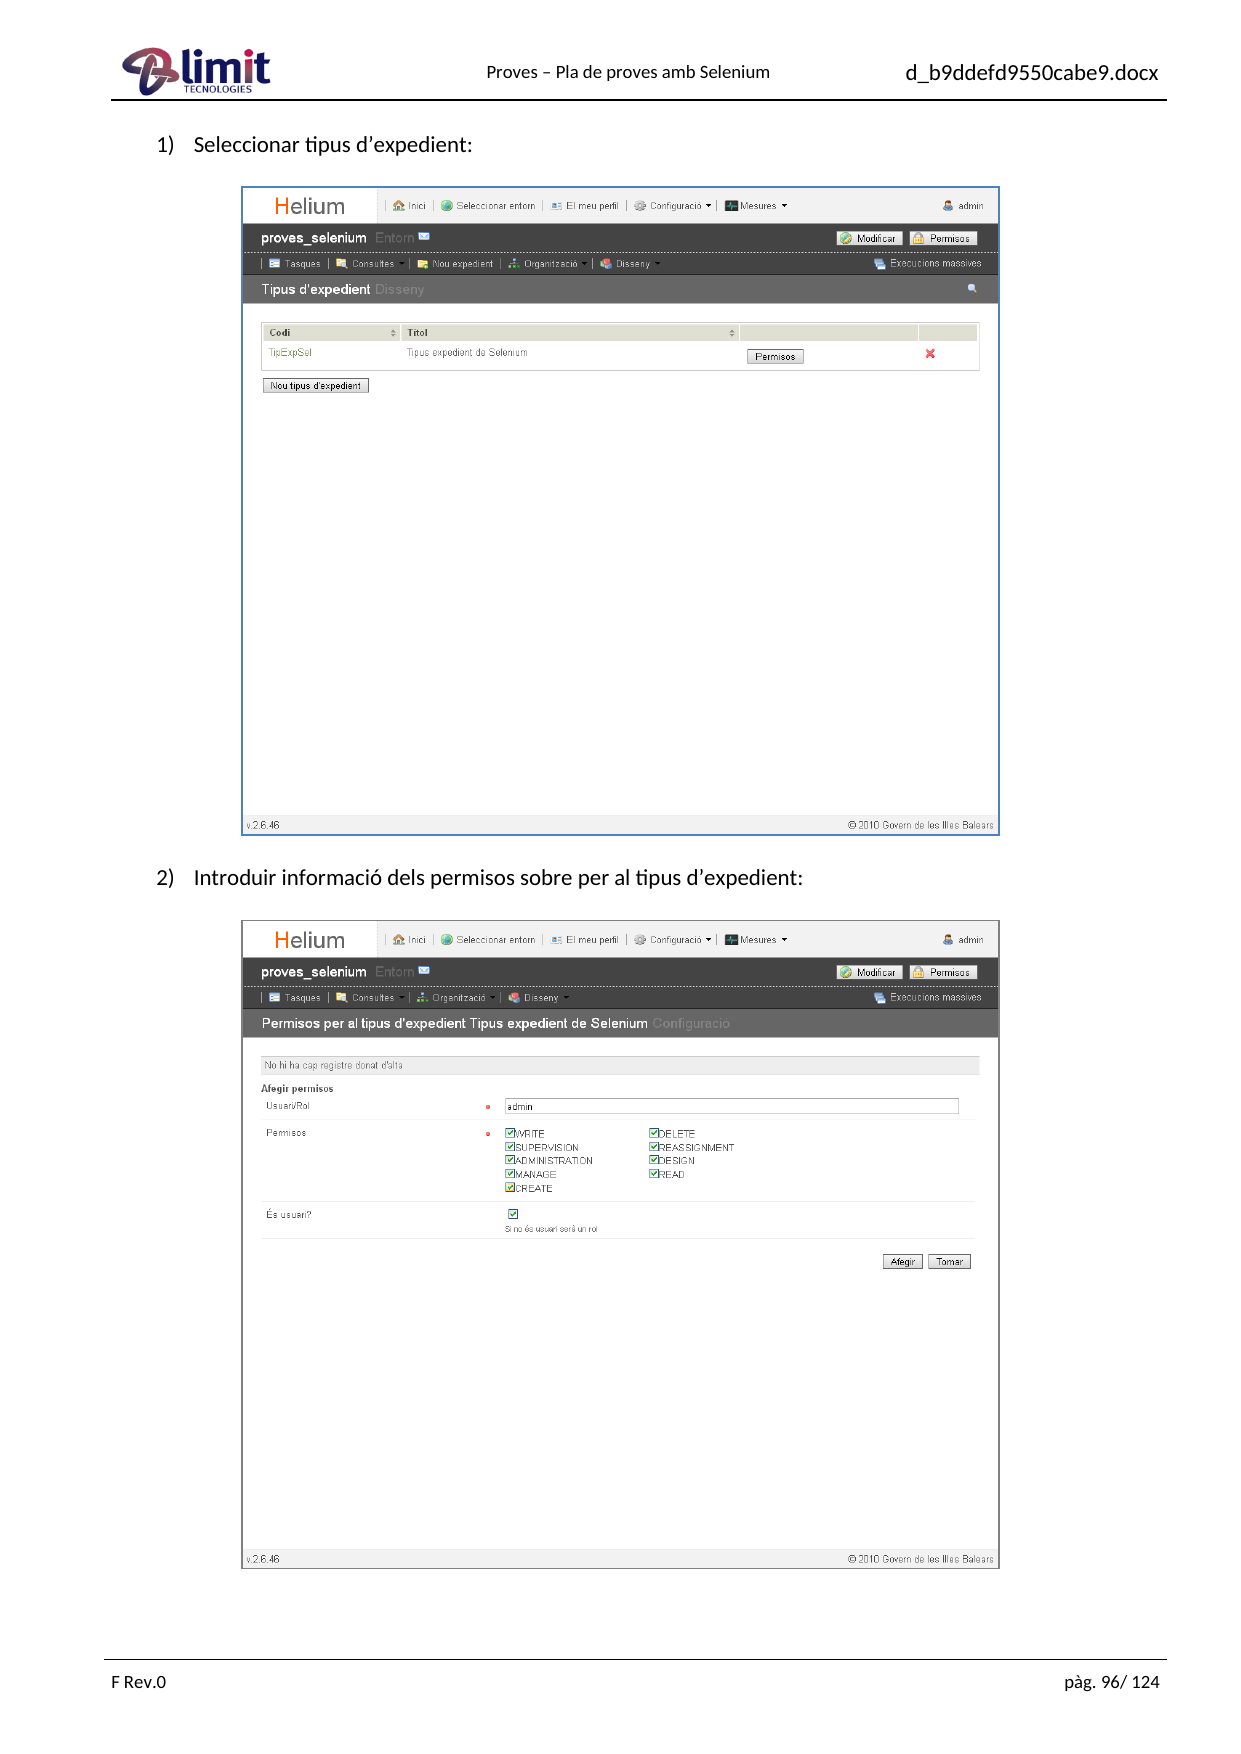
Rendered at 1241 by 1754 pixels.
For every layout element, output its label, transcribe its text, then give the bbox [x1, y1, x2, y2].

picture [243, 922, 998, 1568]
list Introduir informació dels permisos sobre per al tipus d’expedient: [156, 864, 1122, 892]
picture [243, 188, 998, 835]
list Seleccionar tipus d’expedient: [156, 131, 1122, 158]
picture [118, 45, 275, 100]
